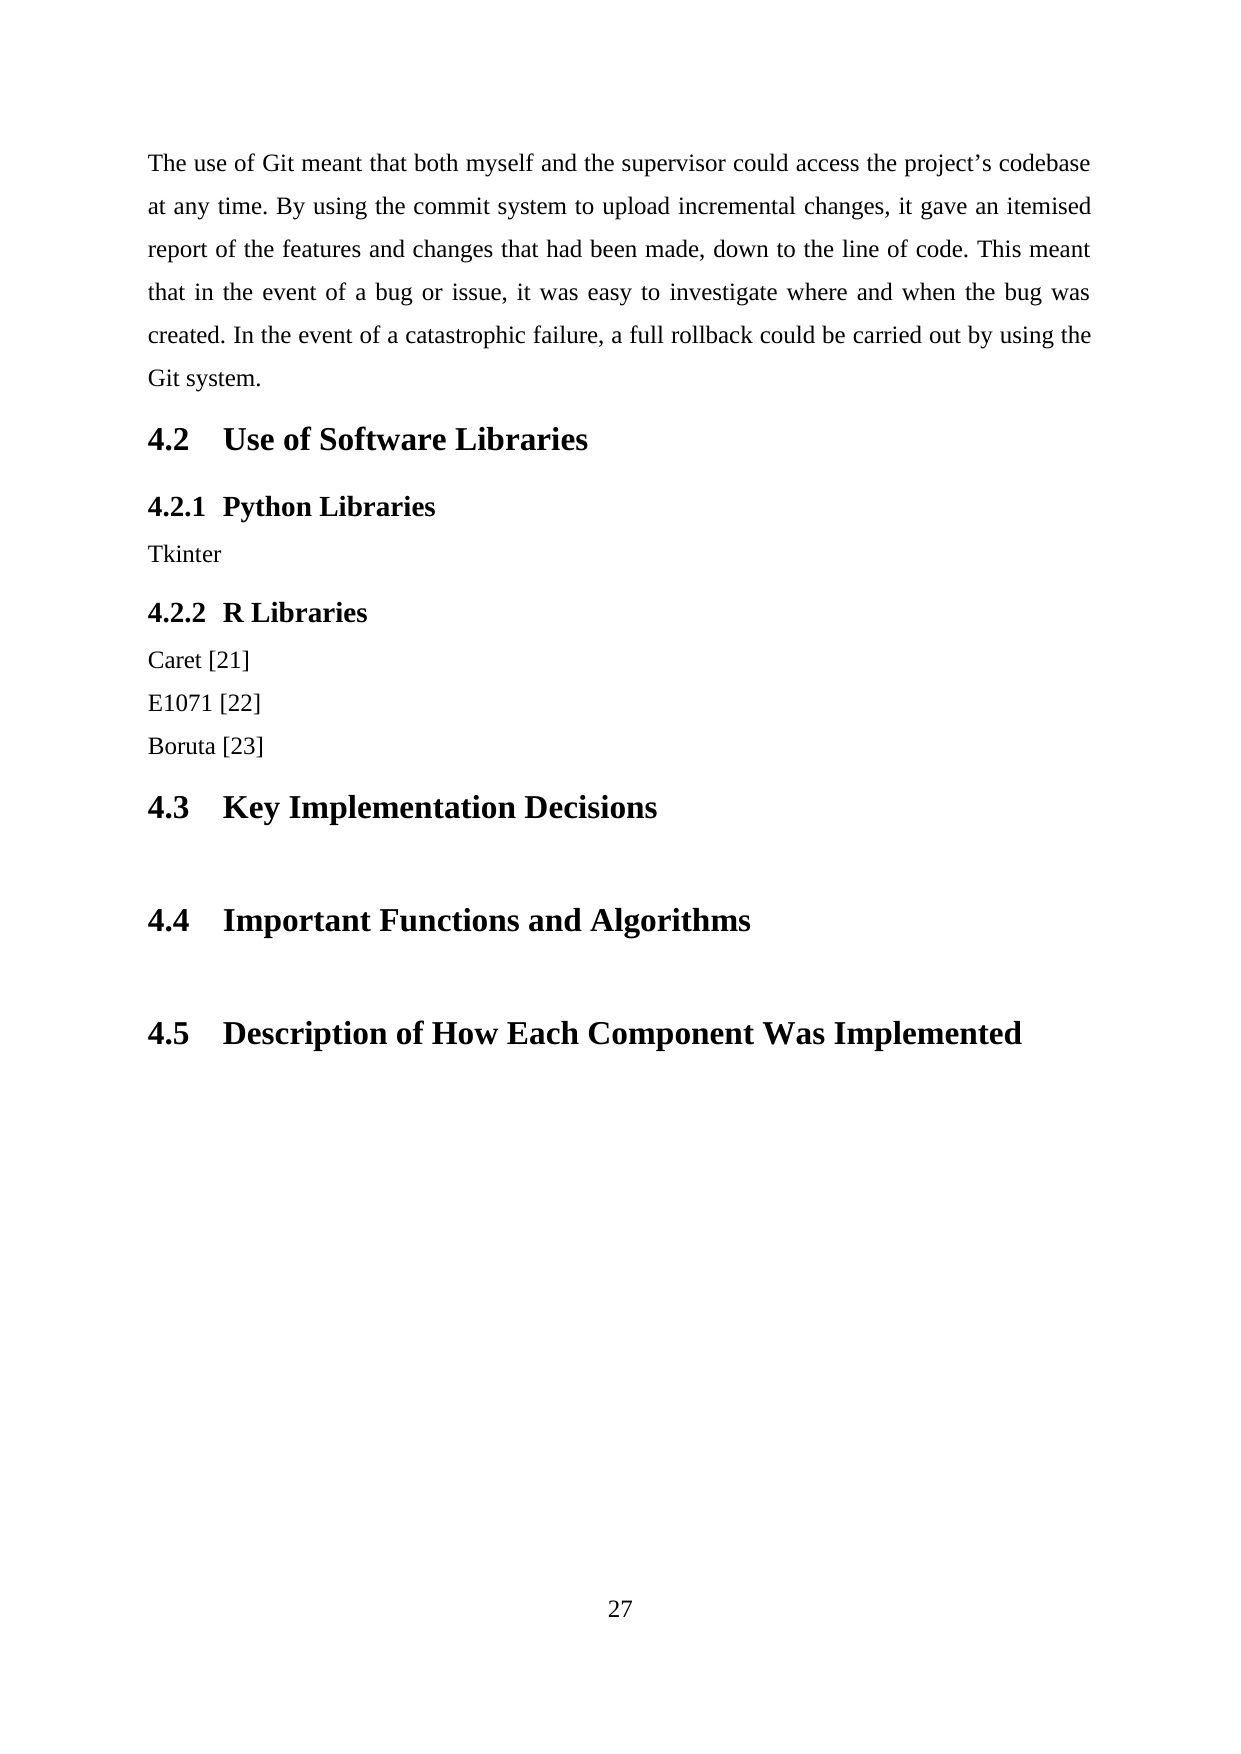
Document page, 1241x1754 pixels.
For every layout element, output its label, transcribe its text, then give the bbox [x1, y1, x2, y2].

subtitle Important Functions and Algorithms [148, 900, 1092, 938]
text Tkinter [148, 539, 1092, 568]
subtitle Python Libraries [148, 489, 1092, 522]
text Boruta [148, 731, 1092, 760]
subtitle Key Implementation Decisions [148, 787, 1092, 825]
subtitle Use of Software Libraries [148, 419, 1092, 457]
subtitle R Libraries [148, 595, 1092, 628]
text The use of Git meant that both myself and the supervisor could access the project’s codebase at any time. By using the commit system to upload incremental changes, it gave an itemised report of the features and changes that had been made, down to the line of code. This meant that in the event of a bug or issue, it was easy to investigate where and when the bug was created. In the event of a catastrophic failure, a full rollback could be carried out by using the Git system. [148, 148, 1092, 392]
text Caret [148, 645, 1092, 674]
text E1071 [148, 688, 1092, 717]
subtitle Description of How Each Component Was Implemented [148, 1013, 1092, 1052]
